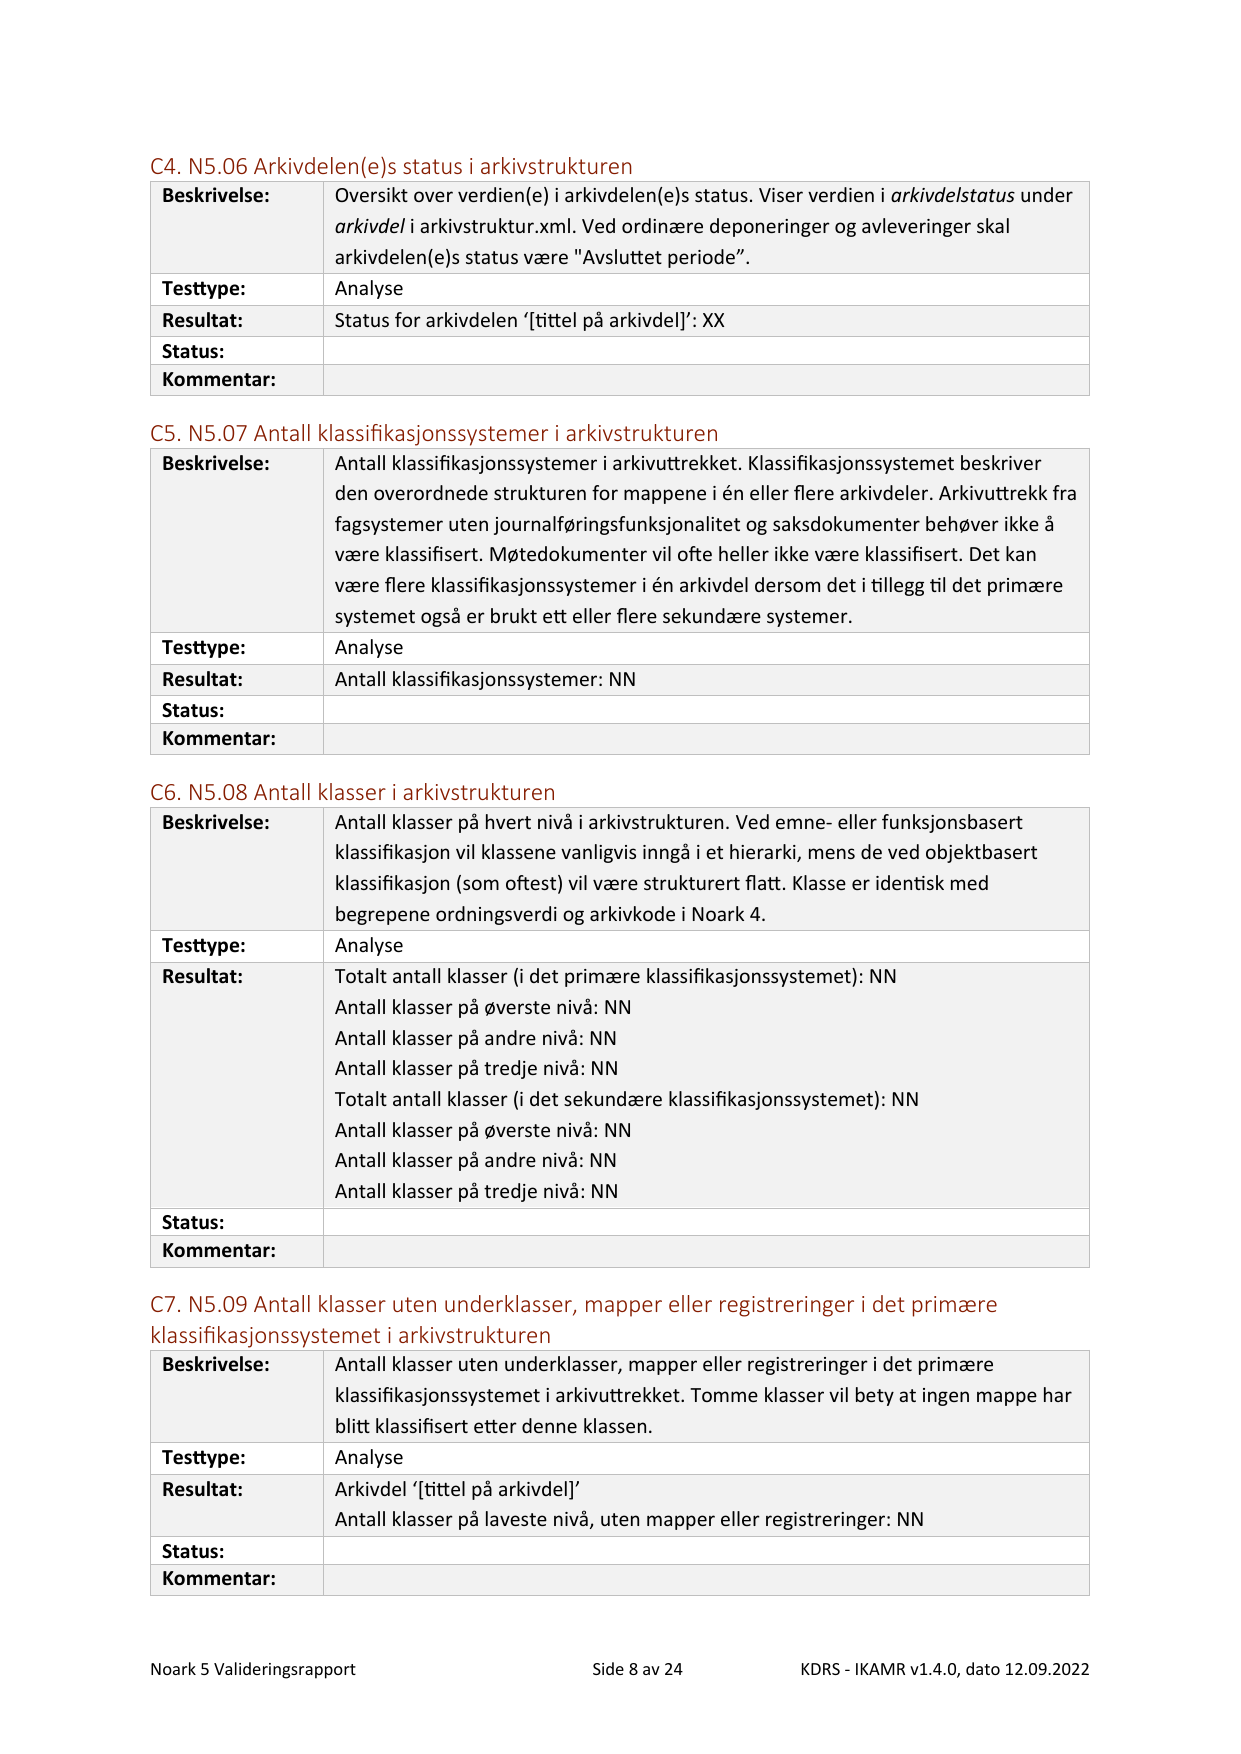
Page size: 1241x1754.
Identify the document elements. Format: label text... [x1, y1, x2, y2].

table_cell Status: [151, 337, 323, 364]
table_cell Resultat: [151, 1475, 323, 1536]
table_header Beskrivelse: [151, 182, 323, 273]
table_header Beskrivelse: [151, 808, 323, 930]
table_header Oversikt over verdien(e) i arkivdelen(e)s status. Viser verdien i arkivdelstatus under arkivdel i arkivstruktur.xml. Ved ordinære deponeringer og avleveringer skal arkivdelen(e)s status være "Avsluttet periode”. [324, 182, 1089, 273]
table_cell [324, 724, 1089, 754]
table_cell Testtype: [151, 274, 323, 305]
table_header Beskrivelse: [151, 1351, 323, 1442]
subtitle C4. N5.06 Arkivdelen(e)s status i arkivstrukturen [150, 150, 1090, 181]
subtitle C7. N5.09 Antall klasser uten underklasser, mapper eller registreringer i det primære klassifikasjonssystemet i arkivstrukturen [150, 1288, 1090, 1349]
table_header Antall klasser uten underklasser, mapper eller registreringer i det primære klassifikasjonssystemet i arkivuttrekket. Tomme klasser vil bety at ingen mappe har blitt klassifisert etter denne klassen. [324, 1351, 1089, 1442]
table_cell Resultat: [151, 306, 323, 336]
table_cell [324, 1209, 1089, 1235]
table_cell Resultat: [151, 963, 323, 1207]
table_header Antall klassifikasjonssystemer i arkivuttrekket. Klassifikasjonssystemet beskriver den overordnede strukturen for mappene i én eller flere arkivdeler. Arkivuttrekk fra fagsystemer uten journalføringsfunksjonalitet og saksdokumenter behøver ikke å være klassifisert. Møtedokumenter vil ofte heller ikke være klassifisert. Det kan være flere klassifikasjonssystemer i én arkivdel dersom det i tillegg til det primære systemet også er brukt ett eller flere sekundære systemer. [324, 449, 1089, 632]
table_cell Kommentar: [151, 1236, 323, 1267]
table_cell Analyse [324, 274, 1089, 305]
table_cell Analyse [324, 931, 1089, 962]
table_cell [324, 365, 1089, 395]
table_cell Status: [151, 1537, 323, 1563]
table_cell [324, 1537, 1089, 1563]
subtitle C6. N5.08 Antall klasser i arkivstrukturen [150, 776, 1090, 807]
table_cell [324, 1236, 1089, 1267]
table_cell Resultat: [151, 665, 323, 695]
table_cell [324, 337, 1089, 364]
table_cell Kommentar: [151, 724, 323, 754]
table_cell Kommentar: [151, 1565, 323, 1595]
table_cell Kommentar: [151, 365, 323, 395]
table_header Beskrivelse: [151, 449, 323, 632]
table_cell Arkivdel ‘[tittel på arkivdel]’ Antall klasser på laveste nivå, uten mapper eller registreringer: NN [324, 1475, 1089, 1536]
table_cell Antall klassifikasjonssystemer: NN [324, 665, 1089, 695]
table_cell Testtype: [151, 931, 323, 962]
table_cell Status: [151, 1209, 323, 1235]
table_cell Analyse [324, 1443, 1089, 1474]
table_cell Status: [151, 696, 323, 723]
table_cell Totalt antall klasser (i det primære klassifikasjonssystemet): NN Antall klasser på øverste nivå: NN Antall klasser på andre nivå: NN Antall klasser på tredje nivå: NN Totalt antall klasser (i det sekundære klassifikasjonssystemet): NN Antall klasser på øverste nivå: NN Antall klasser på andre nivå: NN Antall klasser på tredje nivå: NN [324, 963, 1089, 1207]
table_cell Testtype: [151, 633, 323, 664]
table_header Antall klasser på hvert nivå i arkivstrukturen. Ved emne- eller funksjonsbasert klassifikasjon vil klassene vanligvis inngå i et hierarki, mens de ved objektbasert klassifikasjon (som oftest) vil være strukturert flatt. Klasse er identisk med begrepene ordningsverdi og arkivkode i Noark 4. [324, 808, 1089, 930]
subtitle C5. N5.07 Antall klassifikasjonssystemer i arkivstrukturen [150, 417, 1090, 448]
table_cell Analyse [324, 633, 1089, 664]
table_cell Status for arkivdelen ‘[tittel på arkivdel]’: XX [324, 306, 1089, 336]
table_cell [324, 1565, 1089, 1595]
table_cell Testtype: [151, 1443, 323, 1474]
table_cell [324, 696, 1089, 723]
